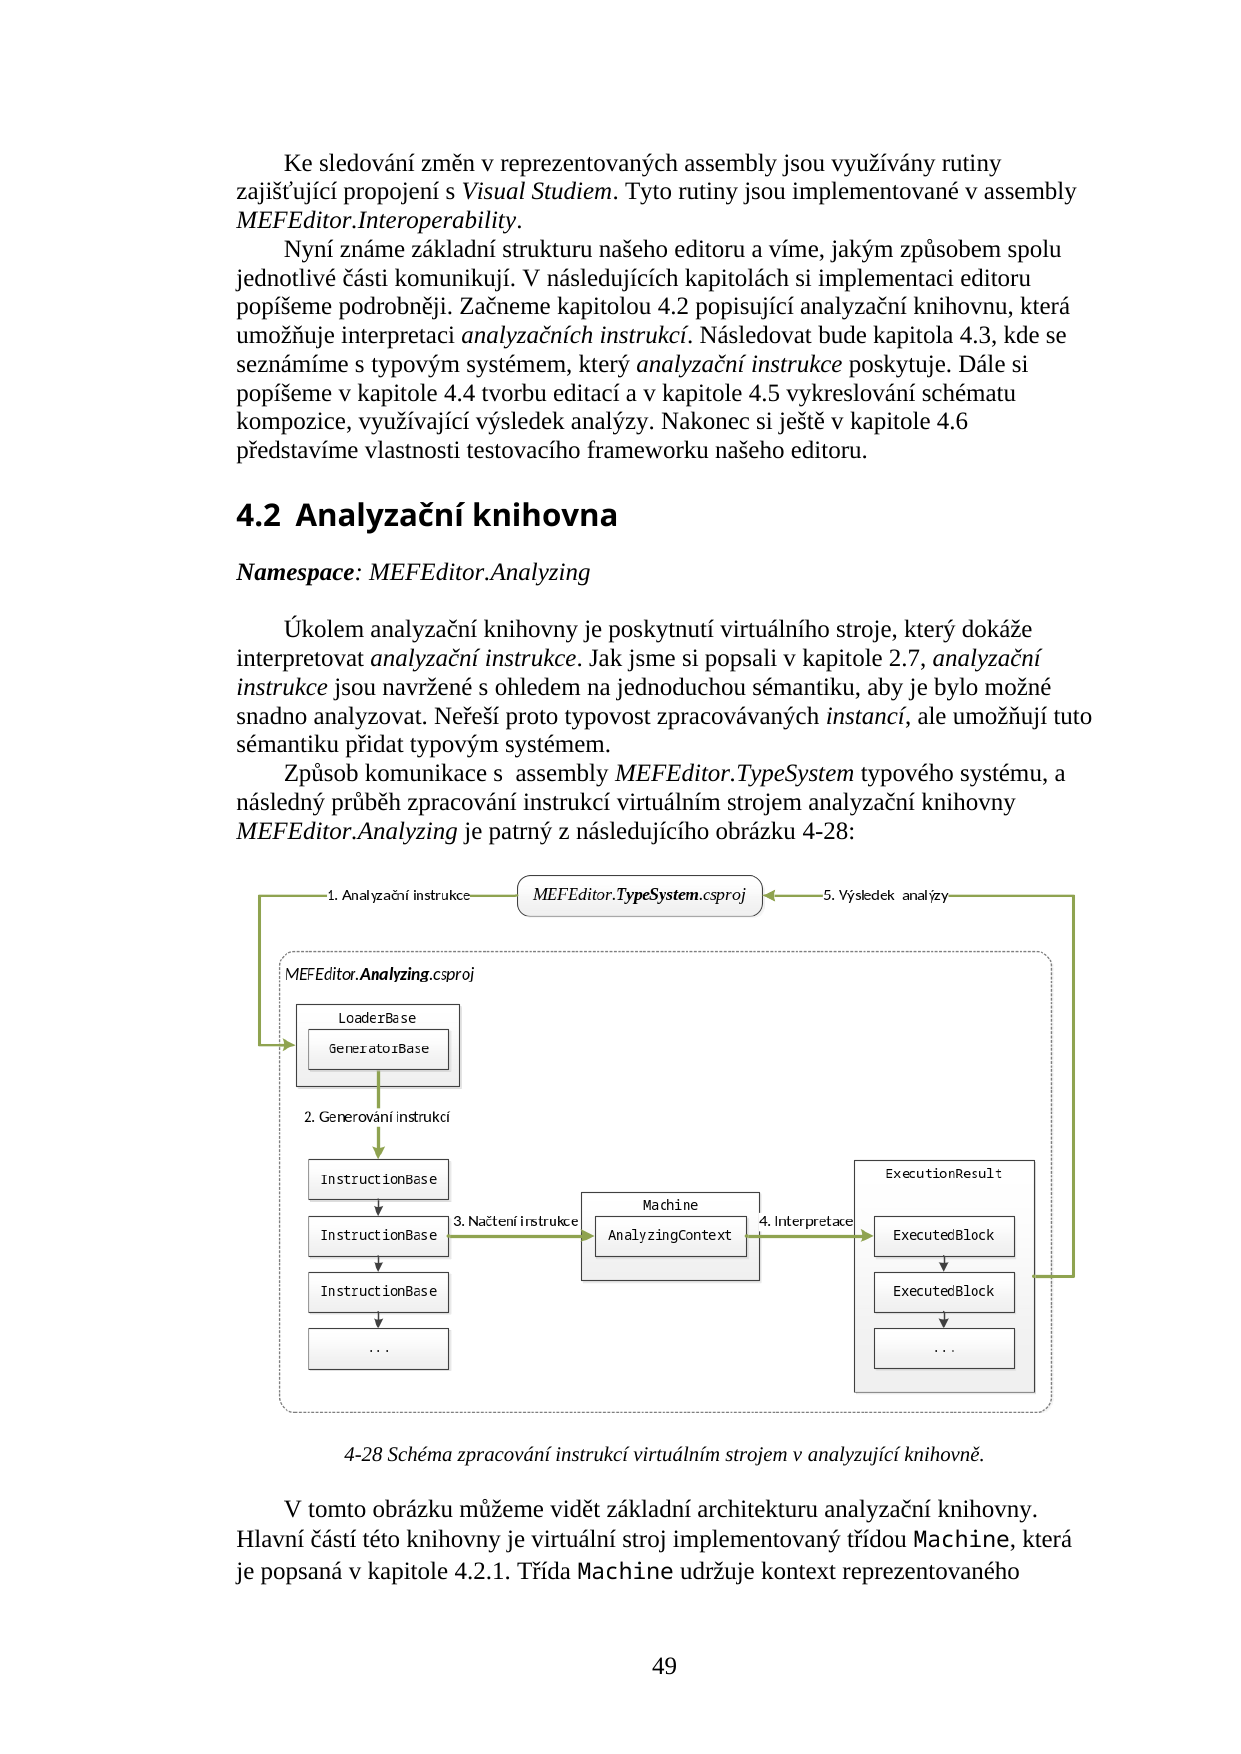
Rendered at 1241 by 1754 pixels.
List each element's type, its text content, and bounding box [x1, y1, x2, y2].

text Namespace: MEFEditor.Analyzing [236, 557, 1092, 586]
text Nyní známe základní strukturu našeho editoru a víme, jakým způsobem spolu jednotlivé části komunikují. V následujících kapitolách si implementaci editoru popíšeme podrobněji. Začneme kapitolou 4.2 popisující analyzační knihovnu, která umožňuje interpretaci analyzačních instrukcí. Následovat bude kapitola 4.3, kde se seznámíme s typovým systémem, který analyzační instrukce poskytuje. Dále si popíšeme v kapitole 4.4 tvorbu editací a v kapitole 4.5 vykreslování schématu kompozice, využívající výsledek analýzy. Nakonec si ještě v kapitole 4.6 představíme vlastnosti testovacího frameworku našeho editoru. [236, 234, 1092, 464]
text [236, 1494, 1092, 1586]
text Ke sledování změn v reprezentovaných assembly jsou využívány rutiny zajišťující propojení s Visual Studiem. Tyto rutiny jsou implementované v assembly MEFEditor.Interoperability. [236, 148, 1092, 234]
text Úkolem analyzační knihovny je poskytnutí virtuálního stroje, který dokáže interpretovat analyzační instrukce. Jak jsme si popsali v kapitole 2.7, analyzační instrukce jsou navržené s ohledem na jednoduchou sémantiku, aby je bylo možné snadno analyzovat. Neřeší proto typovost zpracovávaných instancí, ale umožňují tuto sémantiku přidat typovým systémem. [236, 614, 1092, 758]
subtitle Analyzační knihovna [236, 493, 1092, 536]
